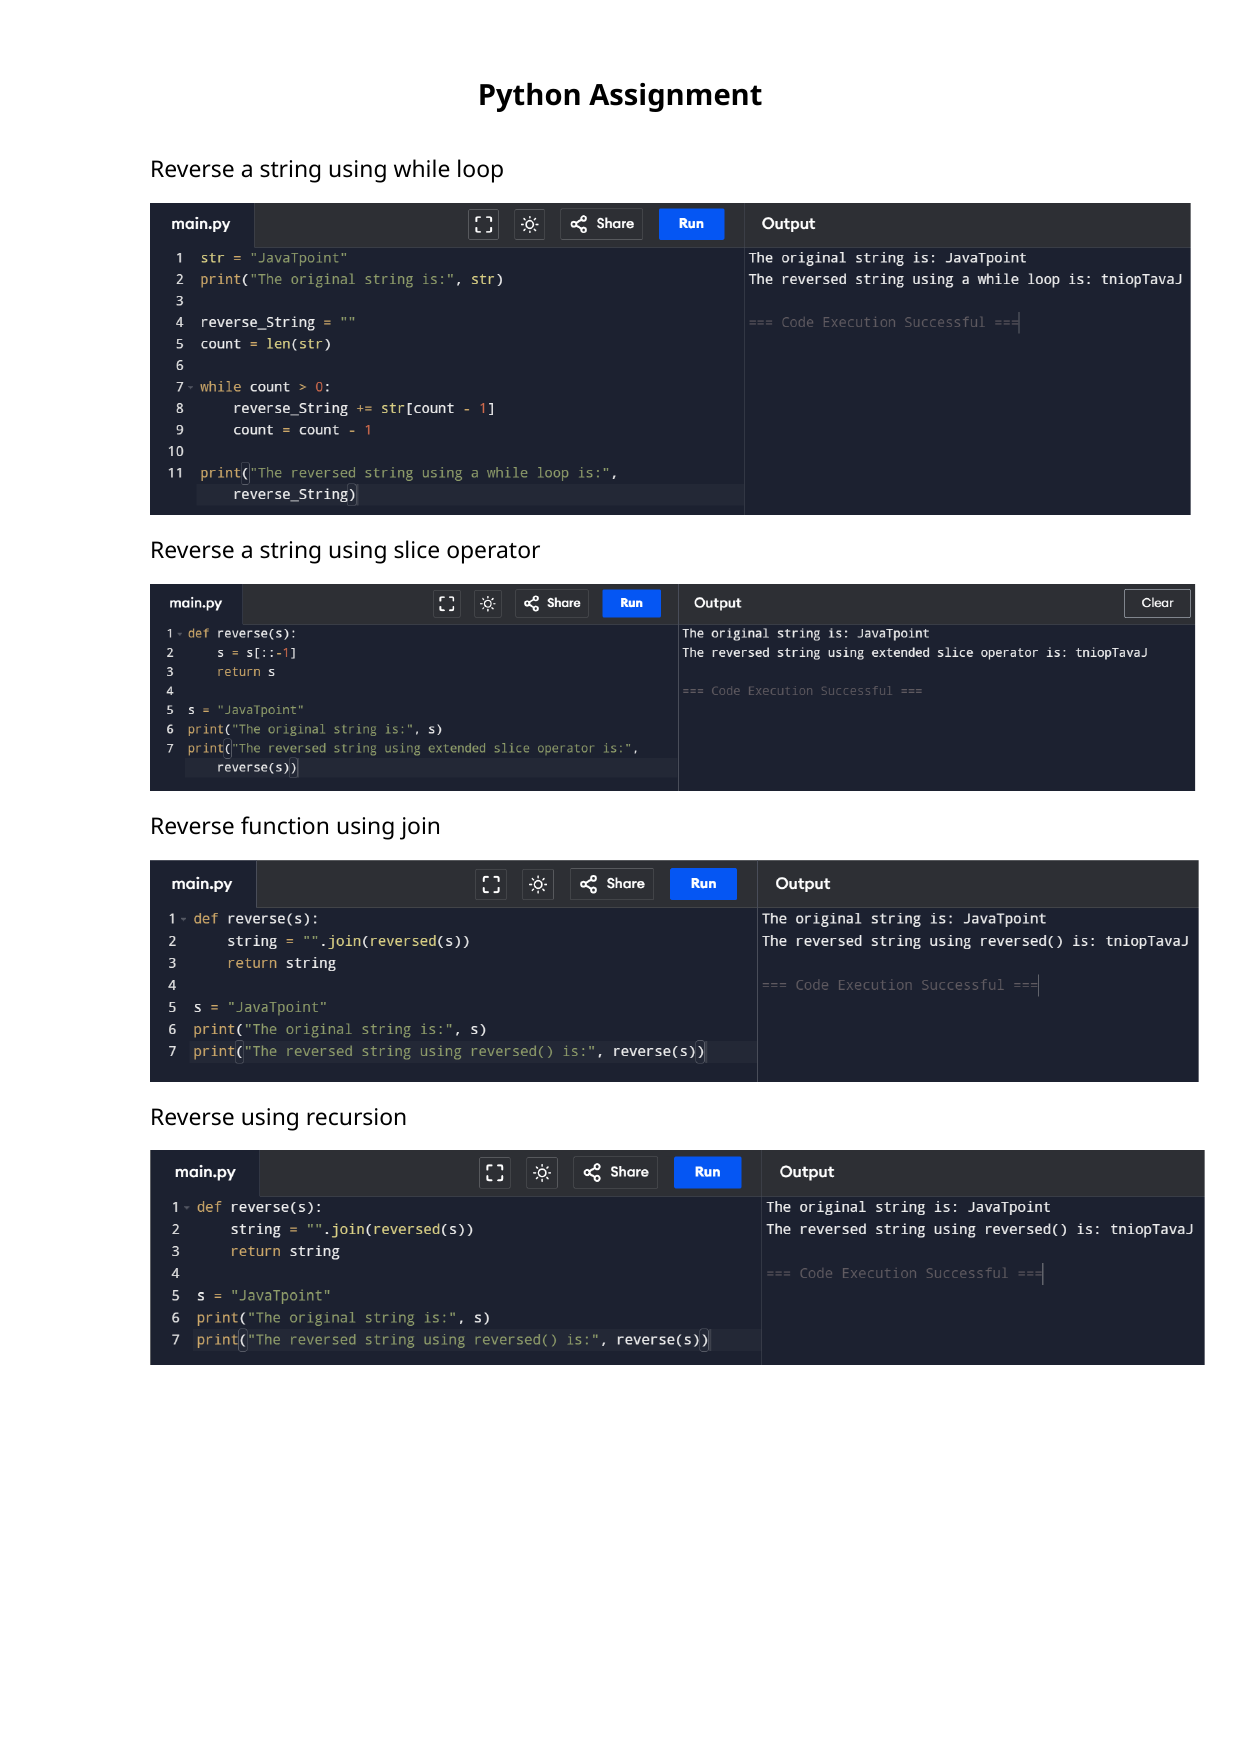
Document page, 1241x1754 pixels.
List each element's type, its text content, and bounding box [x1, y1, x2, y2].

text Reverse using recursion [150, 1100, 1090, 1132]
text Reverse a string using while loop [150, 153, 1090, 184]
picture [150, 860, 1199, 1082]
picture [150, 203, 1191, 515]
picture [150, 1150, 1205, 1365]
picture [150, 584, 1196, 791]
text Reverse a string using slice operator [150, 534, 1090, 565]
text Reverse function using join [150, 809, 1090, 841]
